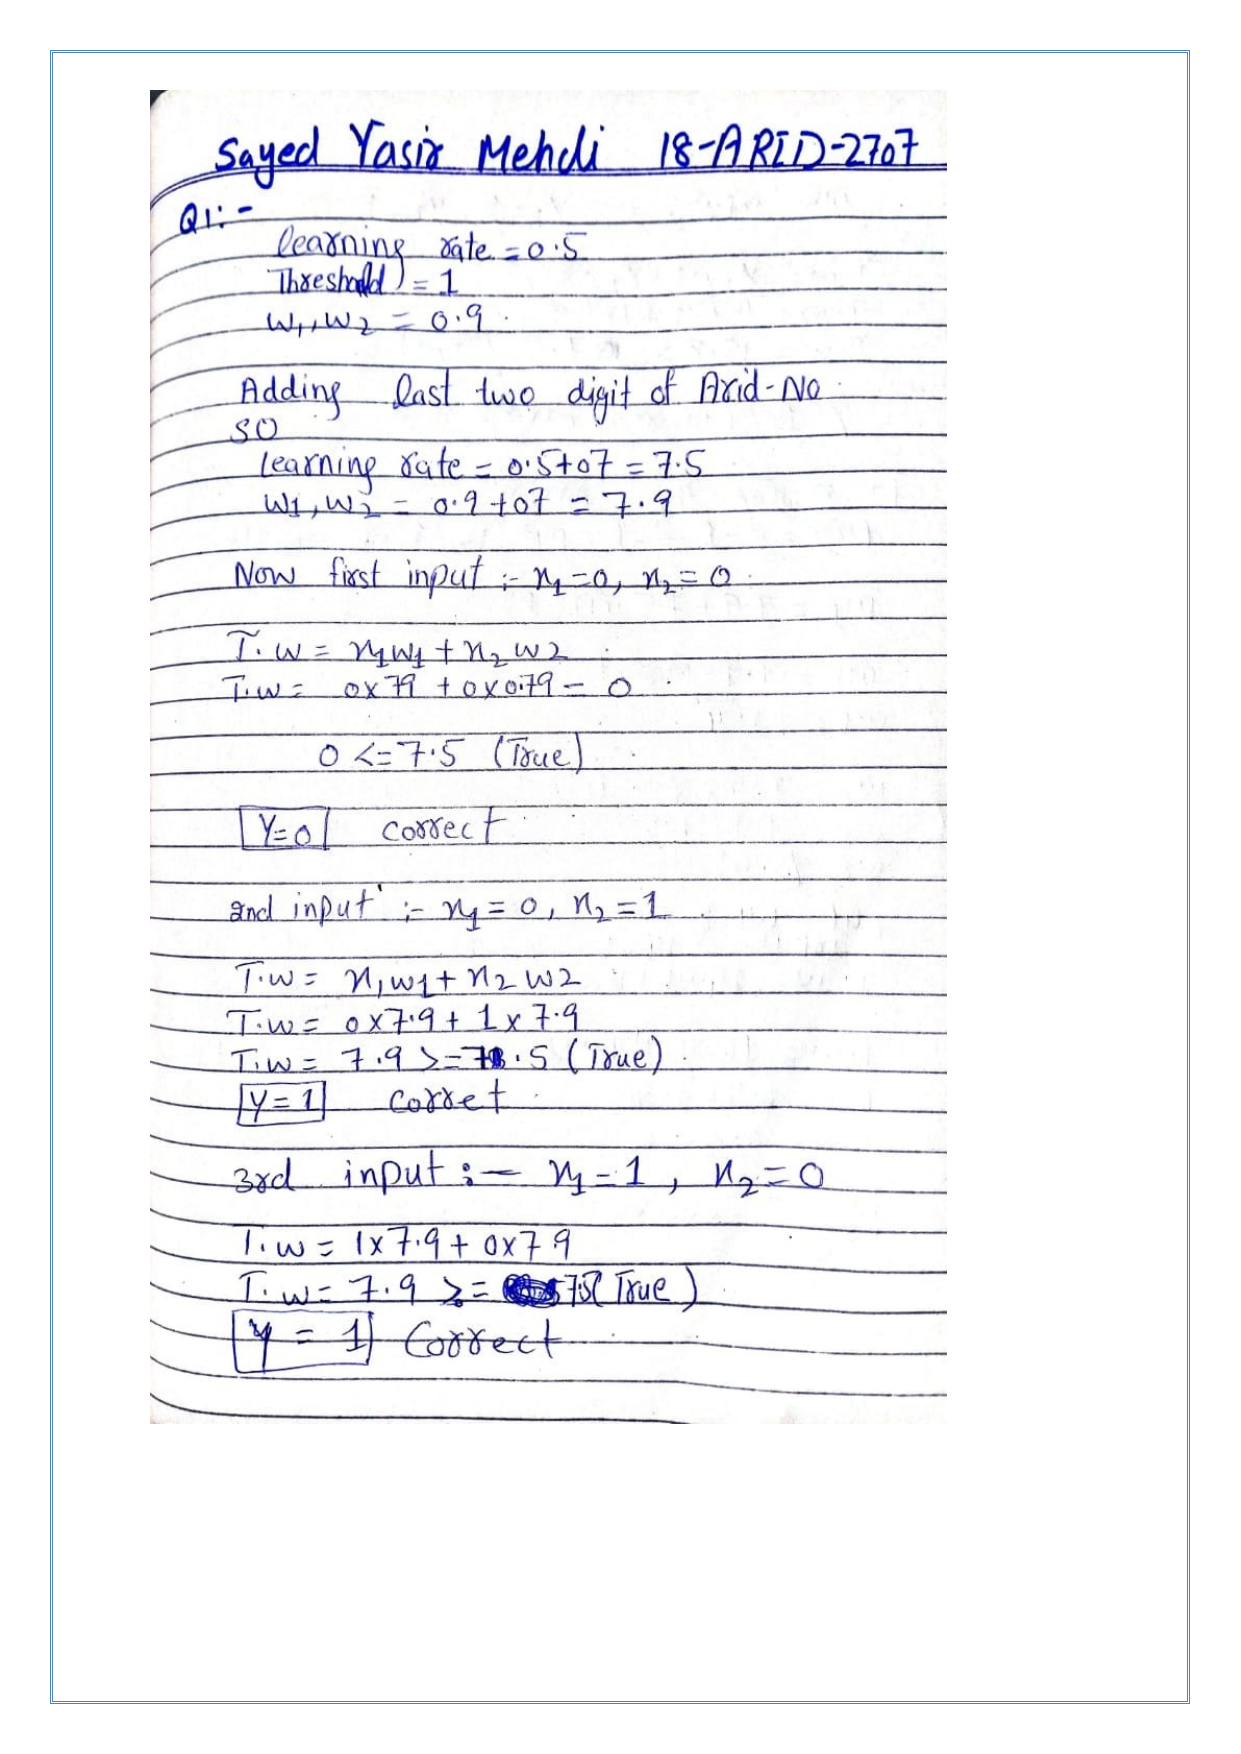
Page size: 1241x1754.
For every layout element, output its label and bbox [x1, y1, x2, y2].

picture [150, 90, 947, 1424]
